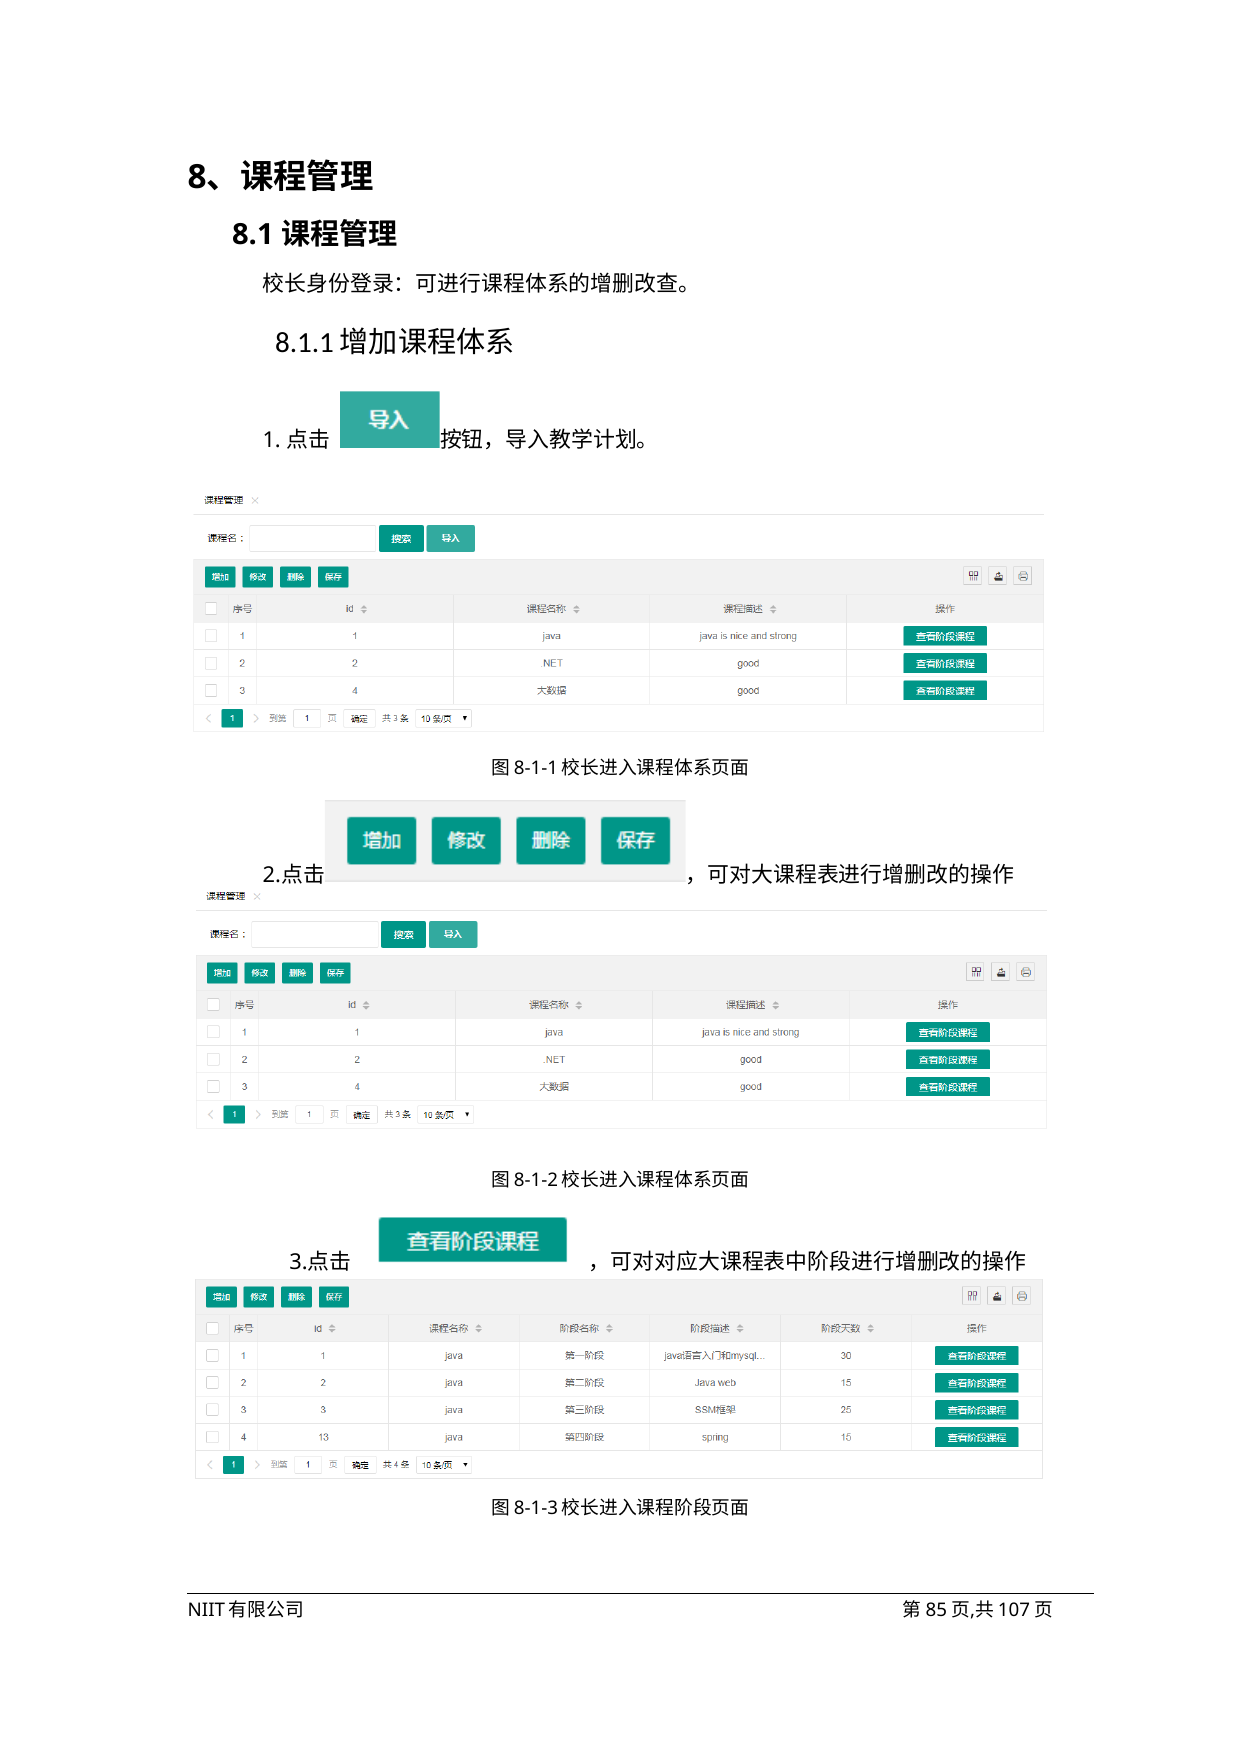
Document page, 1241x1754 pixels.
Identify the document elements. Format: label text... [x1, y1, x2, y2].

text 3.点击，可对对应大课程表中阶段进行增删改的操作图8-1-3校长进入课程阶段页面 [187, 1493, 1053, 1520]
text 8.1 课程管理 [187, 211, 1053, 253]
picture [187, 1275, 1053, 1493]
picture [351, 1213, 589, 1270]
text 图8-1-2校长进入课程体系页面 [187, 1165, 1053, 1192]
picture [187, 888, 1053, 1145]
text 1. 点击 按钮，导入教学计划。 [187, 391, 1053, 454]
text 图8-1-1校长进入课程体系页面 [187, 753, 1053, 780]
picture [324, 800, 686, 882]
list 8、课程管理 [187, 150, 1053, 198]
subtitle 8.1.1增加课程体系 [187, 318, 1053, 361]
text 校长身份登录：可进行课程体系的增删改查。 [187, 266, 1053, 297]
picture [187, 483, 1053, 732]
picture [340, 391, 440, 448]
